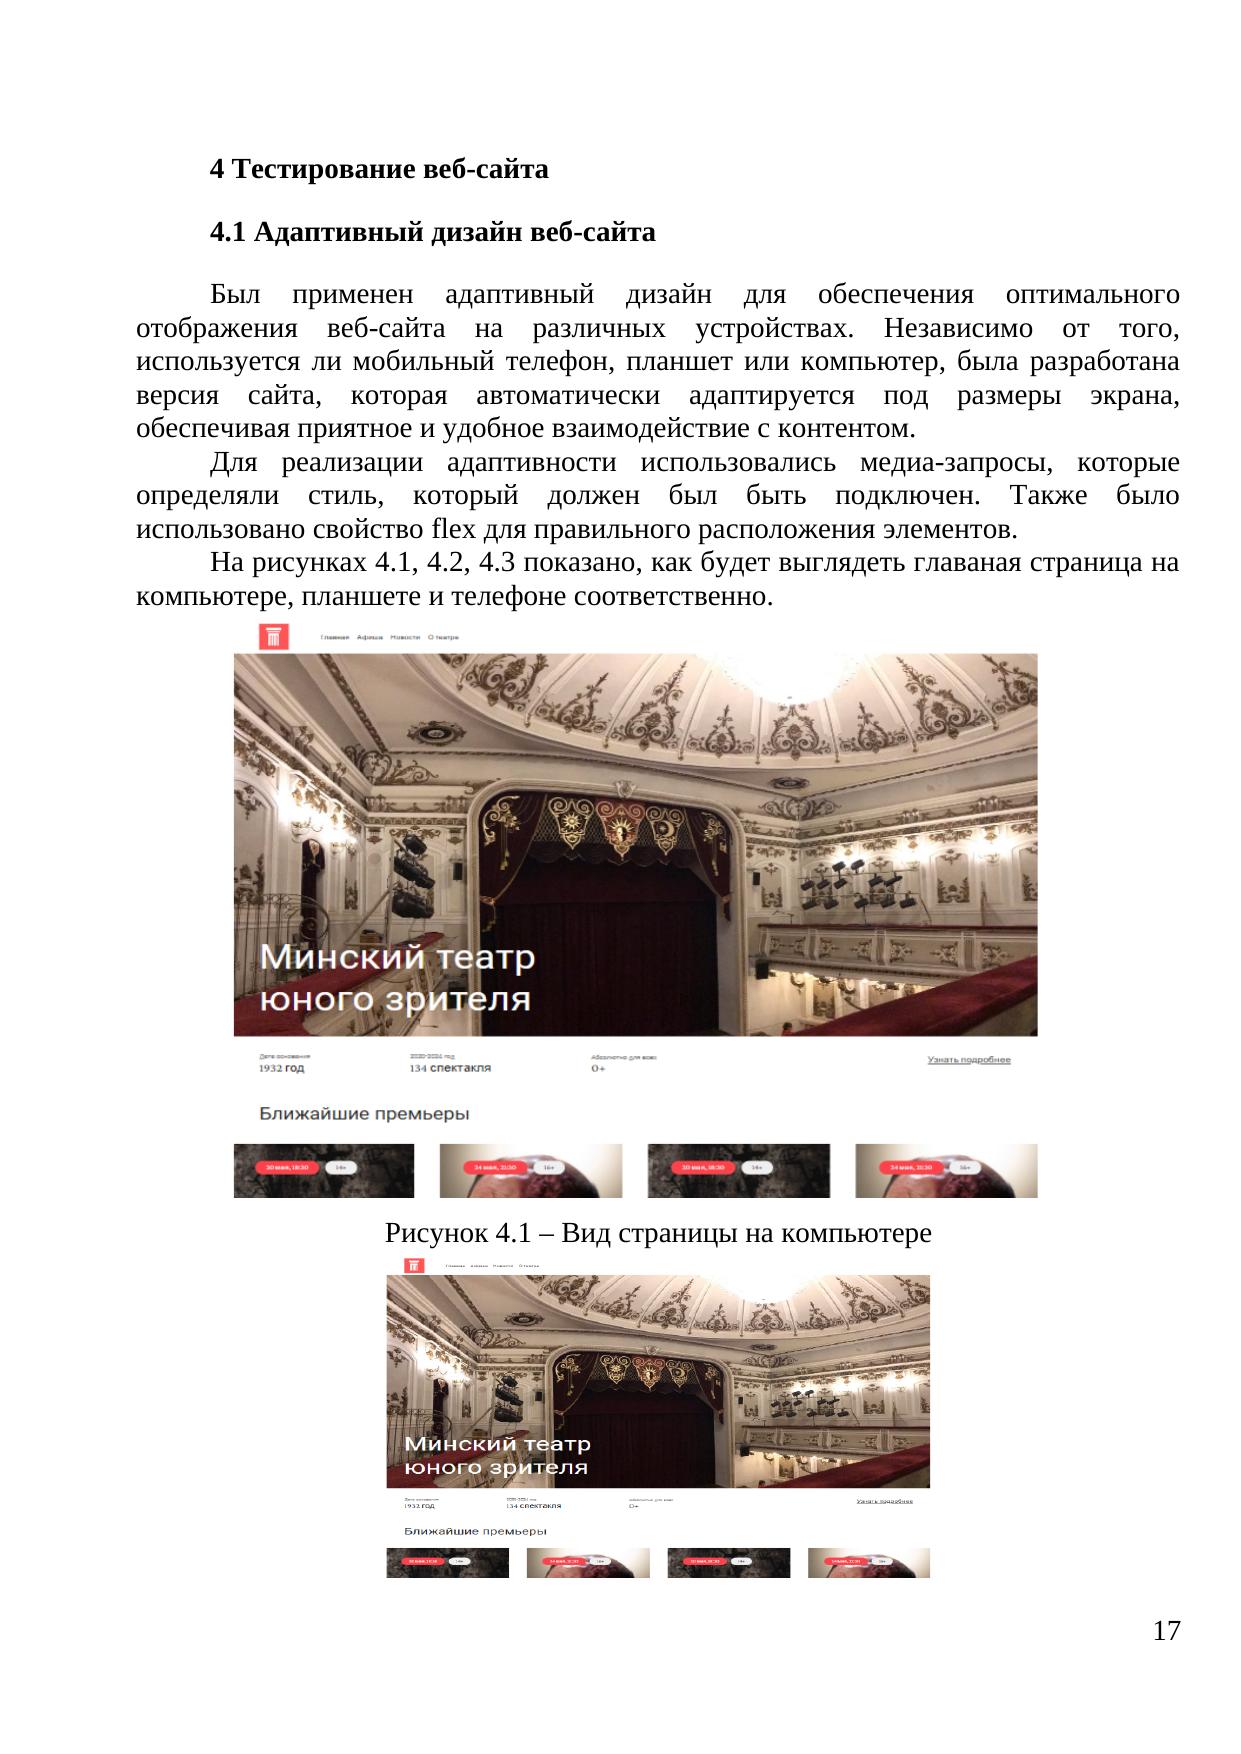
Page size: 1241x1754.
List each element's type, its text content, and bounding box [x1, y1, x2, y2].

text Был применен адаптивный дизайн для обеспечения оптимального отображения веб-сайта на различных устройствах. Независимо от того, используется ли мобильный телефон, планшет или компьютер, была разработана версия сайта, которая автоматически адаптируется под размеры экрана, обеспечивая приятное и удобное взаимодействие с контентом. [136, 276, 1181, 444]
text На рисунках 4.1, 4.2, 4.3 показано, как будет выглядеть главаная страница на компьютере, планшете и телефоне соответственно. [136, 544, 1181, 612]
text 4.1 Адаптивный дизайн веб-сайта [136, 214, 1181, 247]
text Для реализации адаптивности использовались медиа-запросы, которые определяли стиль, который должен был быть подключен. Также было использовано свойство flex для правильного расположения элементов. [136, 444, 1181, 544]
picture [386, 1256, 931, 1578]
text 4 Тестирование веб-сайта [136, 152, 1181, 185]
text Рисунок 4.1 – Вид страницы на компьютере [136, 1215, 1181, 1249]
picture [233, 621, 1038, 1198]
